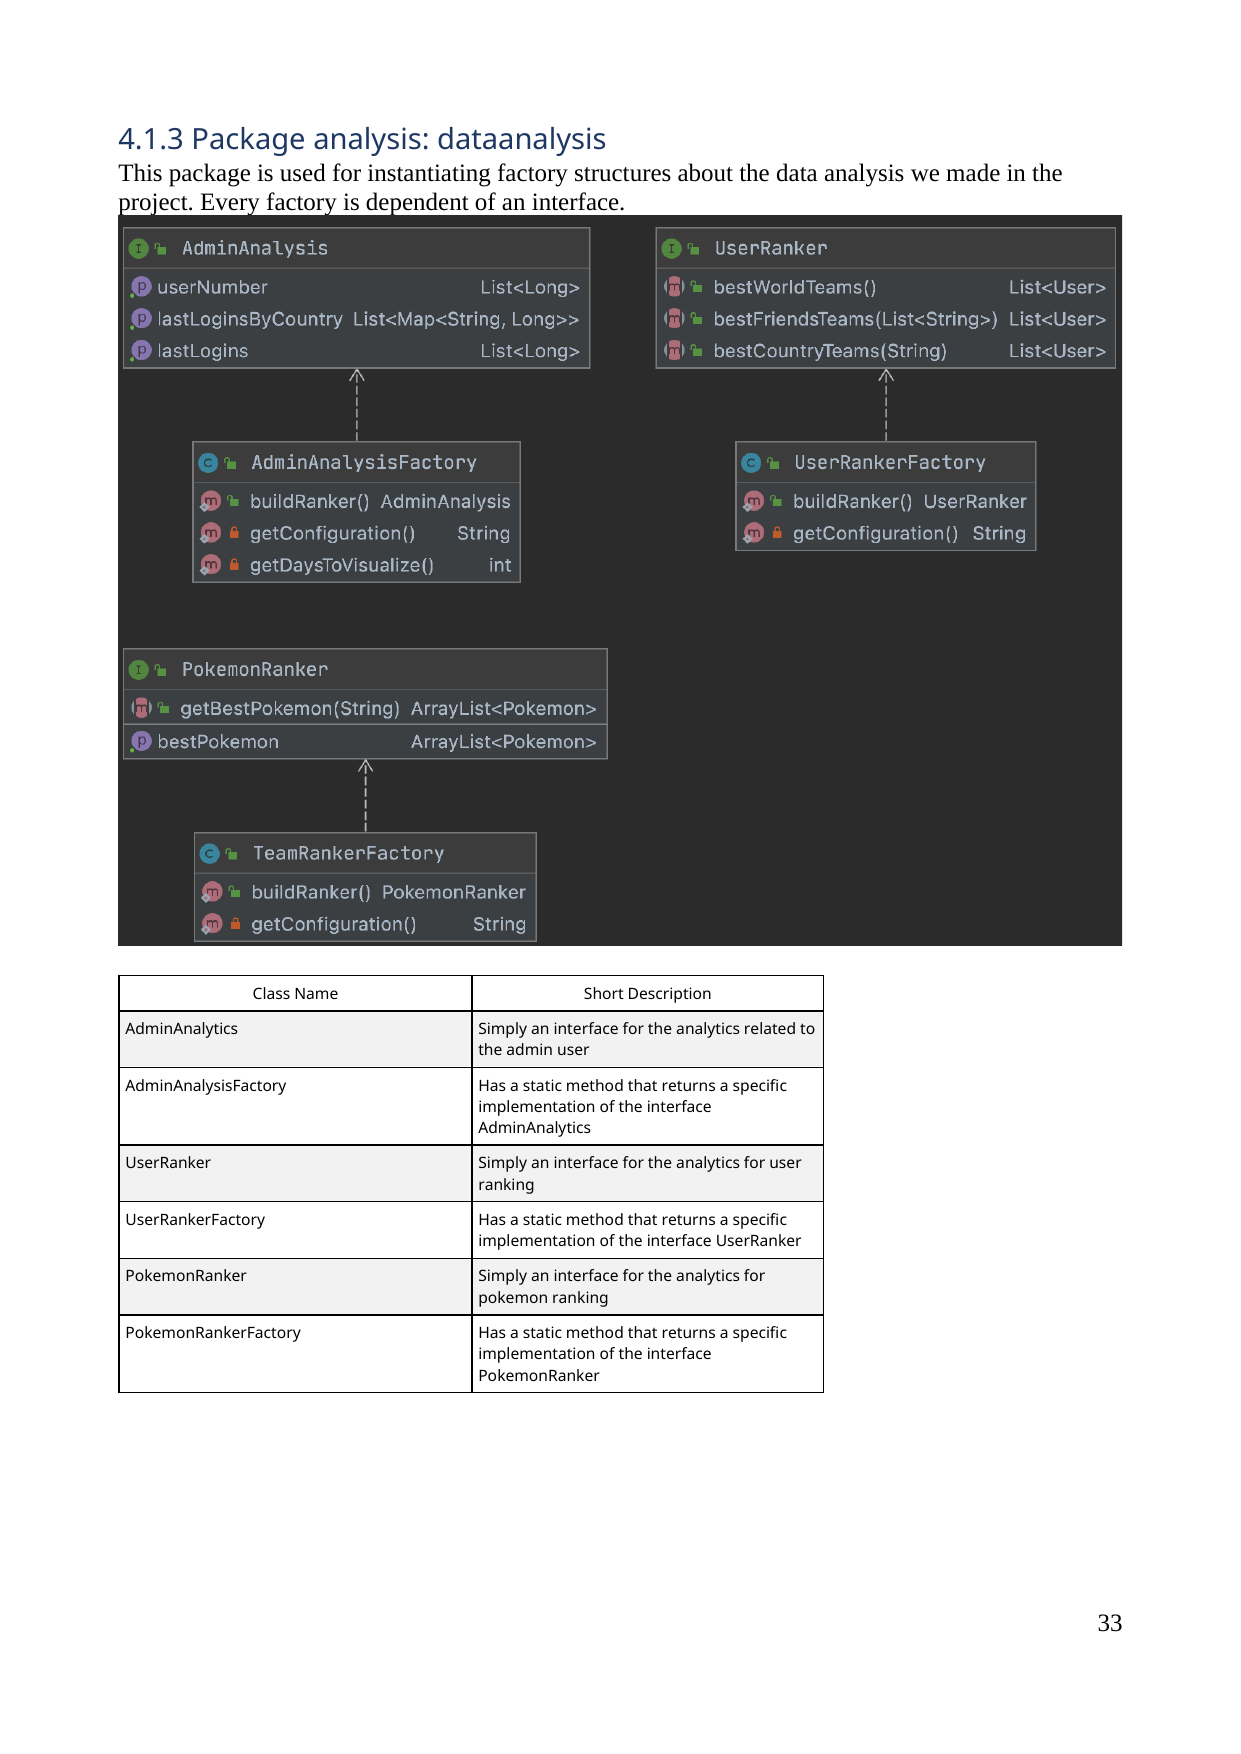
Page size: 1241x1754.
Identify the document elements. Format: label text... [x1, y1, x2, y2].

picture [118, 215, 1123, 946]
table_header Short Description [473, 976, 823, 1010]
table_cell UserRanker [120, 1146, 471, 1201]
table_cell PokemonRanker [120, 1259, 471, 1314]
table_cell UserRankerFactory [120, 1202, 471, 1257]
table_cell Has a static method that returns a specific implementation of the interface AdminAnalytics [473, 1068, 823, 1144]
table_cell Simply an interface for the analytics related to the admin user [473, 1012, 823, 1066]
subtitle 4.1.3 Package analysis: dataanalysis [118, 118, 1122, 158]
table_cell AdminAnalysisFactory [120, 1068, 471, 1144]
table_cell Has a static method that returns a specific implementation of the interface PokemonRanker [473, 1316, 823, 1392]
table_cell Has a static method that returns a specific implementation of the interface UserRanker [473, 1202, 823, 1257]
table_header Class Name [120, 976, 471, 1010]
table_cell Simply an interface for the analytics for pokemon ranking [473, 1259, 823, 1314]
table_cell PokemonRankerFactory [120, 1316, 471, 1392]
table_cell AdminAnalytics [120, 1012, 471, 1066]
table_cell Simply an interface for the analytics for user ranking [473, 1146, 823, 1201]
text This package is used for instantiating factory structures about the data analysis we made in the project. Every factory is dependent of an interface. [118, 158, 1122, 215]
